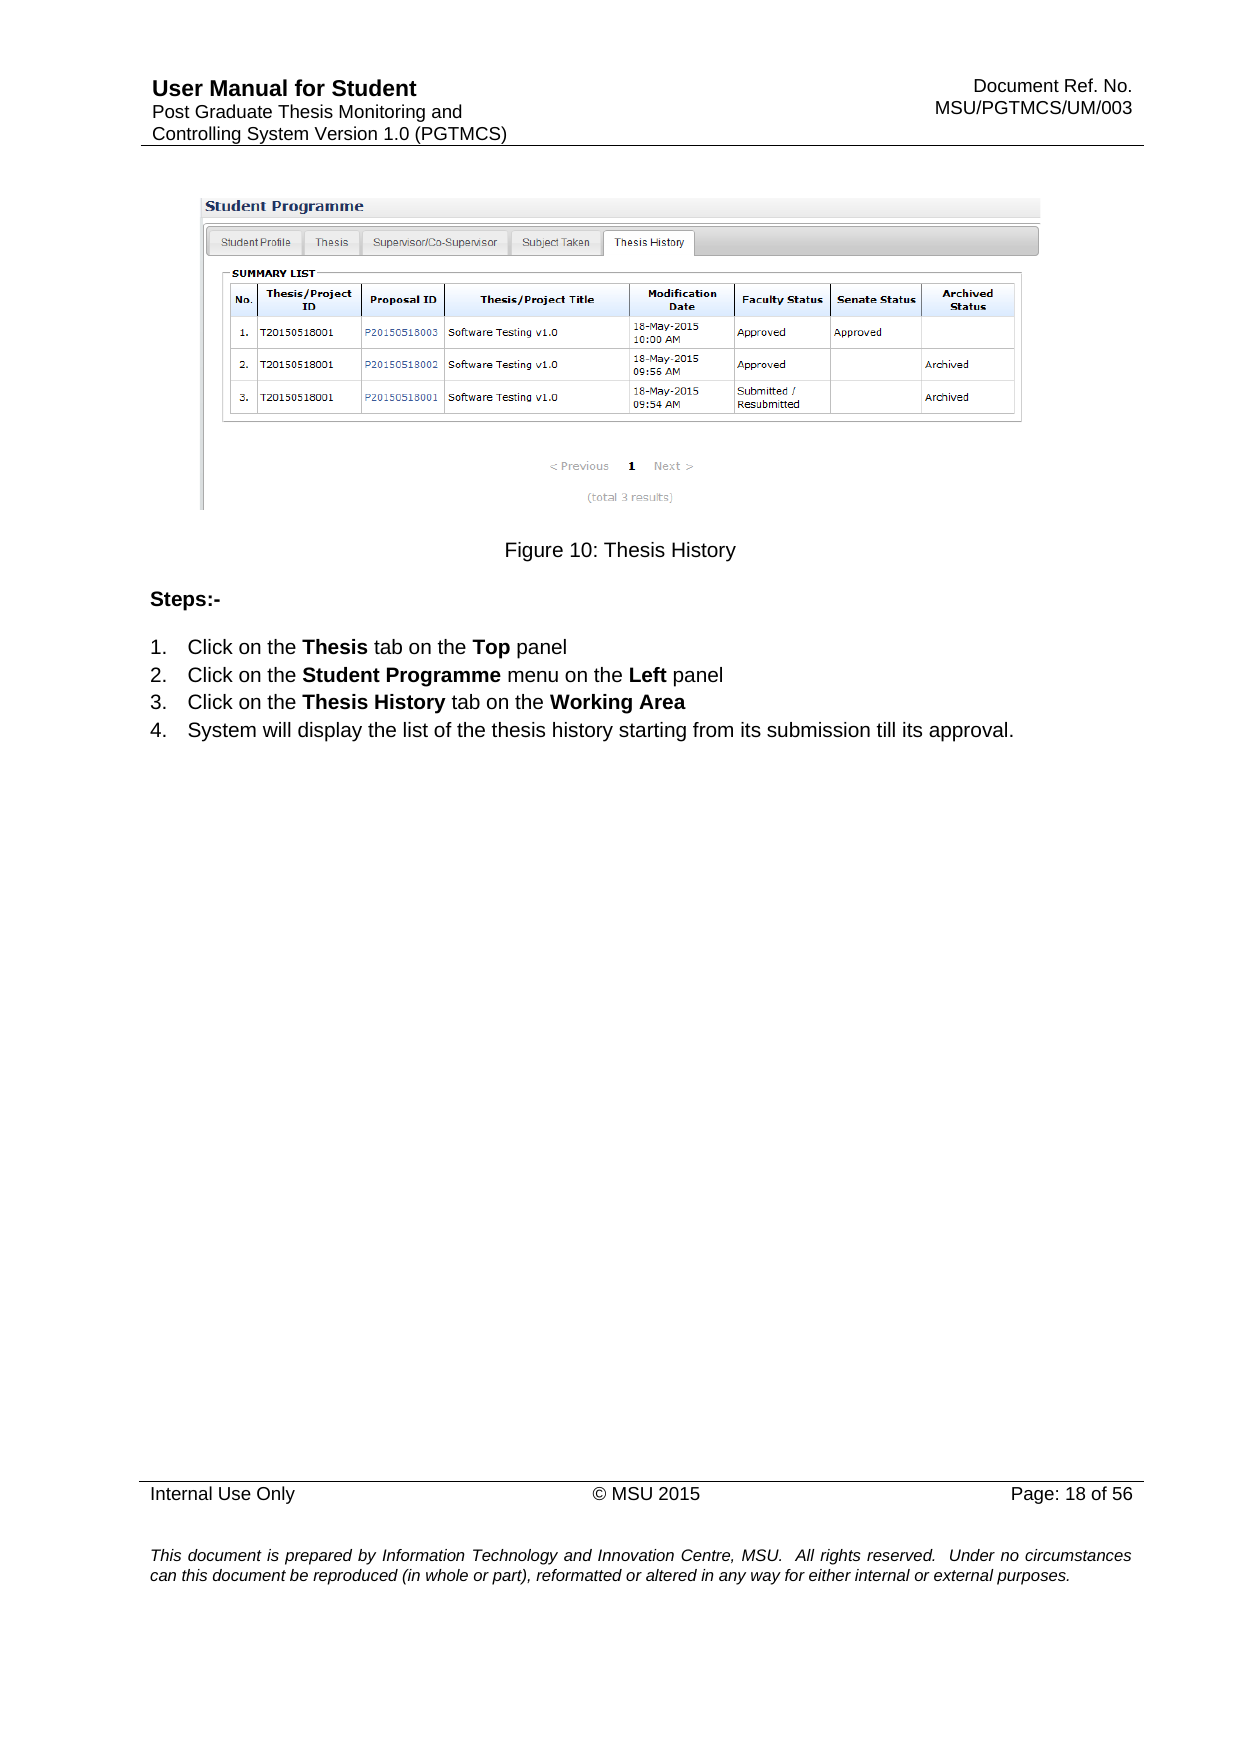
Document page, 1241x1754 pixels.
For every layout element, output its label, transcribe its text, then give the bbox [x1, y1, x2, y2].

picture [199, 198, 1041, 510]
list System will display the list of the thesis history starting from its submission till its approval. [150, 717, 1090, 741]
text Steps:- [150, 587, 1090, 611]
list Click on the Thesis History tab on the Working Area [150, 690, 1090, 714]
list Click on the Thesis tab on the Top panel [150, 635, 1090, 659]
list Click on the Student Programme menu on the Left panel [150, 662, 1090, 686]
text Figure 10: Thesis History [150, 538, 1090, 562]
